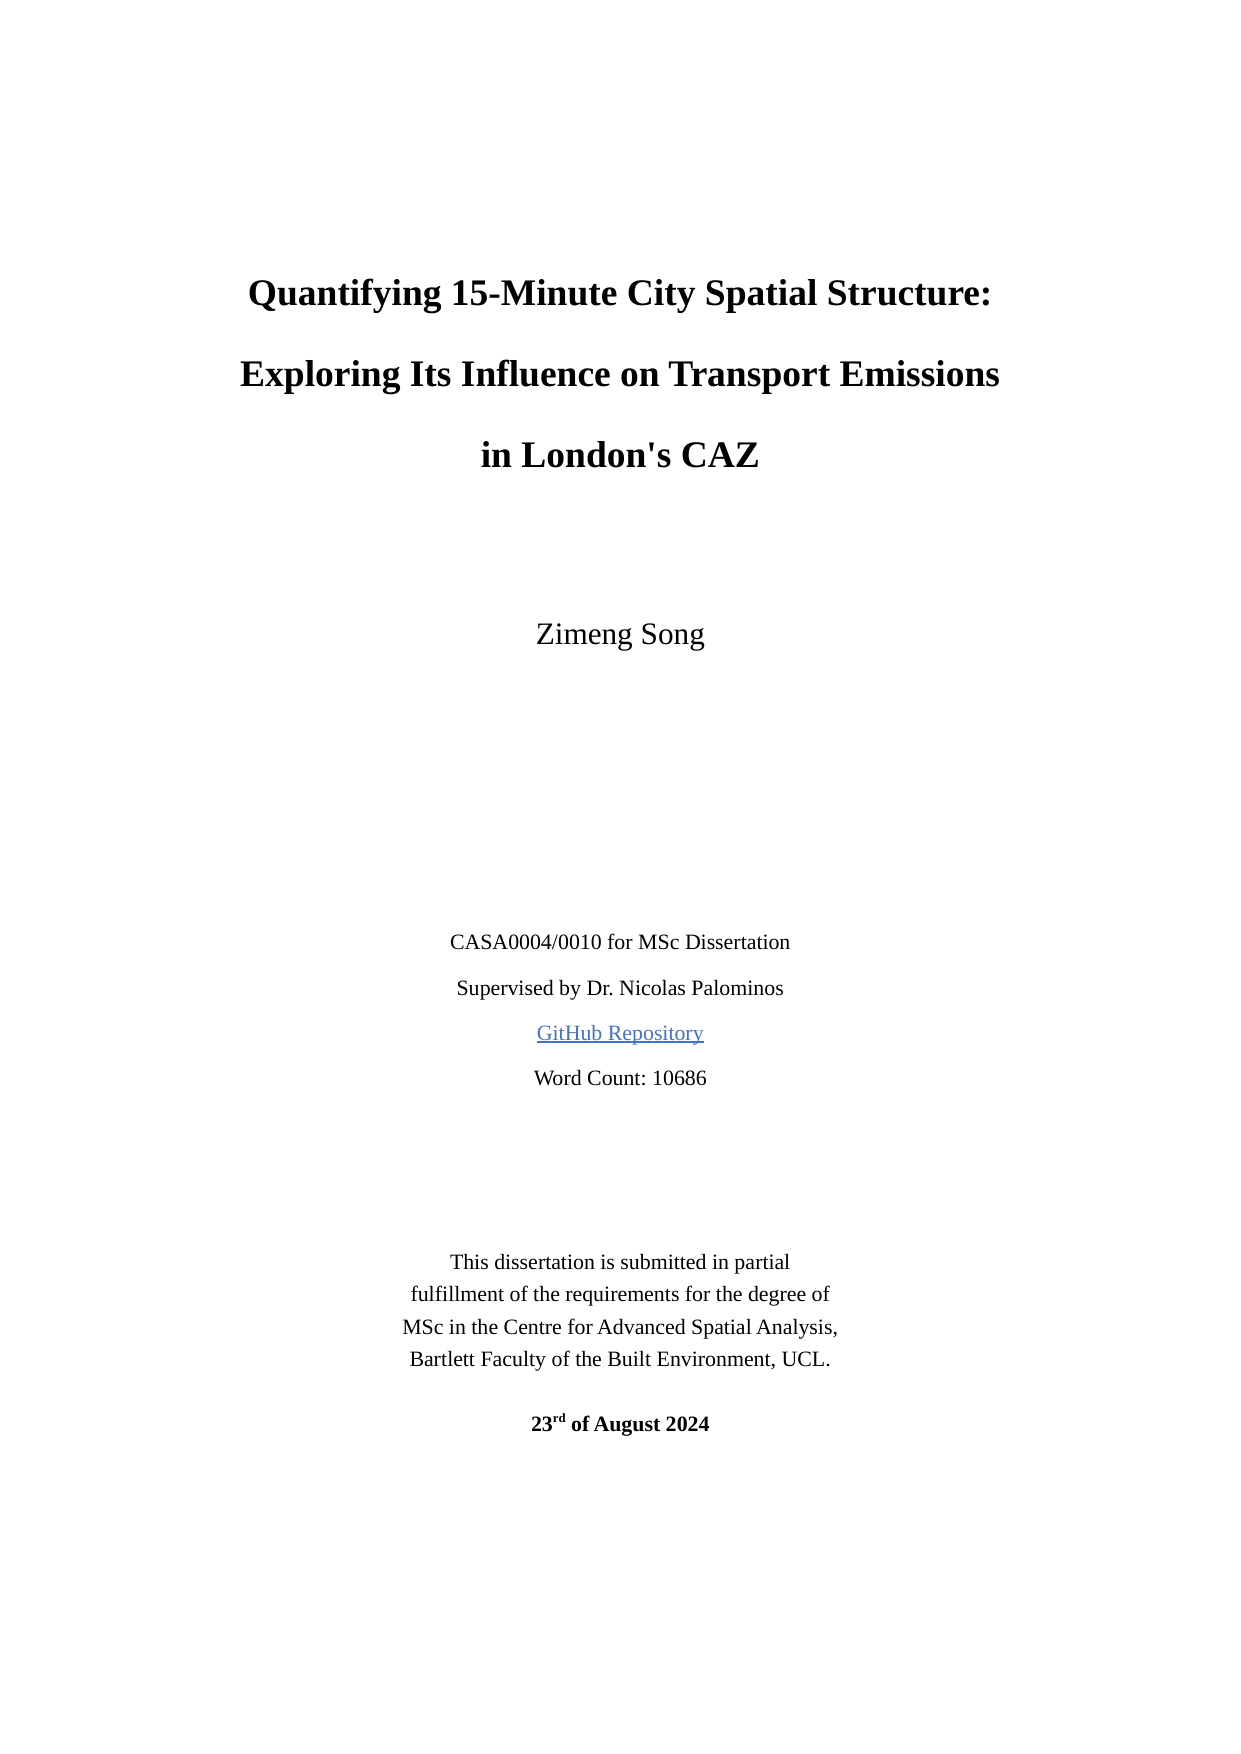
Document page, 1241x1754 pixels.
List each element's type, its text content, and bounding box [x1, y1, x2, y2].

text 23rd of August 2024 [187, 1408, 1053, 1440]
text Quantifying 15-Minute City Spatial Structure: [187, 259, 1053, 324]
text in London's CAZ [187, 422, 1053, 487]
text GitHub Repository [187, 1016, 1053, 1048]
text MSc in the Centre for Advanced Spatial Analysis, [187, 1310, 1053, 1343]
text Word Count: 10686 [187, 1061, 1053, 1093]
text Supervised by Dr. Nicolas Palominos [187, 971, 1053, 1003]
text fulfillment of the requirements for the degree of [187, 1278, 1053, 1310]
text Exploring Its Influence on Transport Emissions [187, 341, 1053, 406]
text Bartlett Faculty of the Built Environment, UCL. [187, 1343, 1053, 1375]
text CASA0004/0010 for MSc Dissertation [187, 926, 1053, 958]
text Zimeng Song [187, 601, 1053, 666]
text This dissertation is submitted in partial [187, 1245, 1053, 1278]
